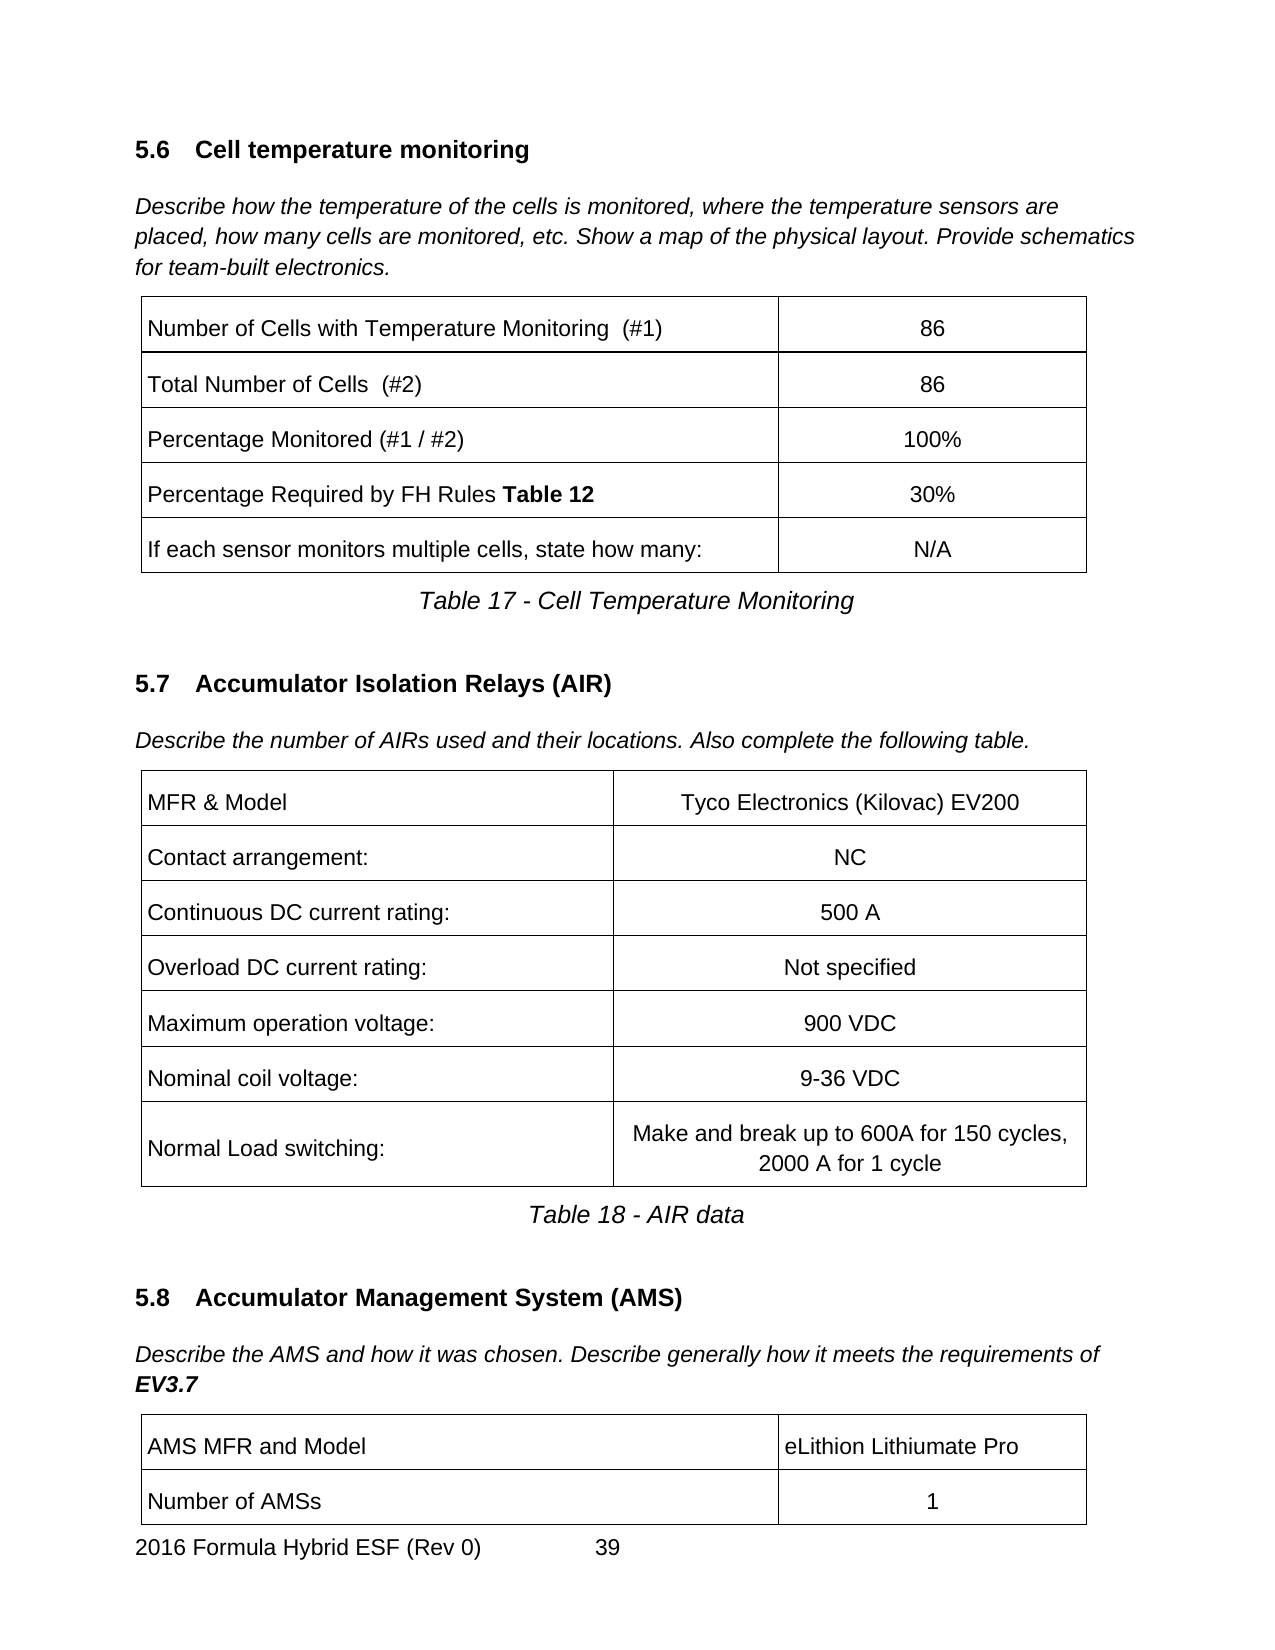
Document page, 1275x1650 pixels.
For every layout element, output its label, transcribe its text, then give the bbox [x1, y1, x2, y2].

table_cell Percentage Monitored (#1 / #2) [142, 408, 778, 462]
table_header Tyco Electronics (Kilovac) EV200 [614, 771, 1086, 825]
table_cell Contact arrangement: [142, 826, 613, 880]
table_header AMS MFR and Model [142, 1415, 778, 1469]
subtitle Cell temperature monitoring [135, 135, 1140, 164]
table_cell 30% [779, 463, 1086, 517]
text Table 17 - Cell Temperature Monitoring [135, 586, 1140, 614]
table_cell Make and break up to 600A for 150 cycles, 2000 A for 1 cycle [614, 1102, 1086, 1186]
table_header eLithion Lithiumate Pro [779, 1415, 1086, 1469]
table_cell Number of AMSs [142, 1470, 778, 1524]
table_cell Percentage Required by FH Rules Table 12 [142, 463, 778, 517]
table_cell Overload DC current rating: [142, 936, 613, 990]
table_header 86 [779, 297, 1086, 351]
table_cell 9-36 VDC [614, 1047, 1086, 1101]
table_header MFR & Model [142, 771, 613, 825]
table_cell Continuous DC current rating: [142, 881, 613, 935]
text Describe the AMS and how it was chosen. Describe generally how it meets the requirements of EV3.7 [135, 1341, 1140, 1397]
table_cell 1 [779, 1470, 1086, 1524]
subtitle Accumulator Isolation Relays (AIR) [135, 669, 1140, 697]
table_cell Normal Load switching: [142, 1102, 613, 1186]
text Table 18 - AIR data [135, 1200, 1140, 1228]
table_cell If each sensor monitors multiple cells, state how many: [142, 518, 778, 572]
table_cell 900 VDC [614, 991, 1086, 1046]
table_cell NC [614, 826, 1086, 880]
table_cell 500 A [614, 881, 1086, 935]
table_cell Total Number of Cells (#2) [142, 353, 778, 407]
text Describe the number of AIRs used and their locations. Also complete the following table. [135, 727, 1140, 753]
text Describe how the temperature of the cells is monitored, where the temperature sensors are placed, how many cells are monitored, etc. Show a map of the physical layout. Provide schematics for team-built electronics. [135, 193, 1140, 280]
table_cell 86 [779, 353, 1086, 407]
subtitle Accumulator Management System (AMS) [135, 1283, 1140, 1311]
table_cell Nominal coil voltage: [142, 1047, 613, 1101]
table_cell N/A [779, 518, 1086, 572]
table_cell 100% [779, 408, 1086, 462]
table_header Number of Cells with Temperature Monitoring (#1) [142, 297, 778, 351]
table_cell Not specified [614, 936, 1086, 990]
table_cell Maximum operation voltage: [142, 991, 613, 1046]
